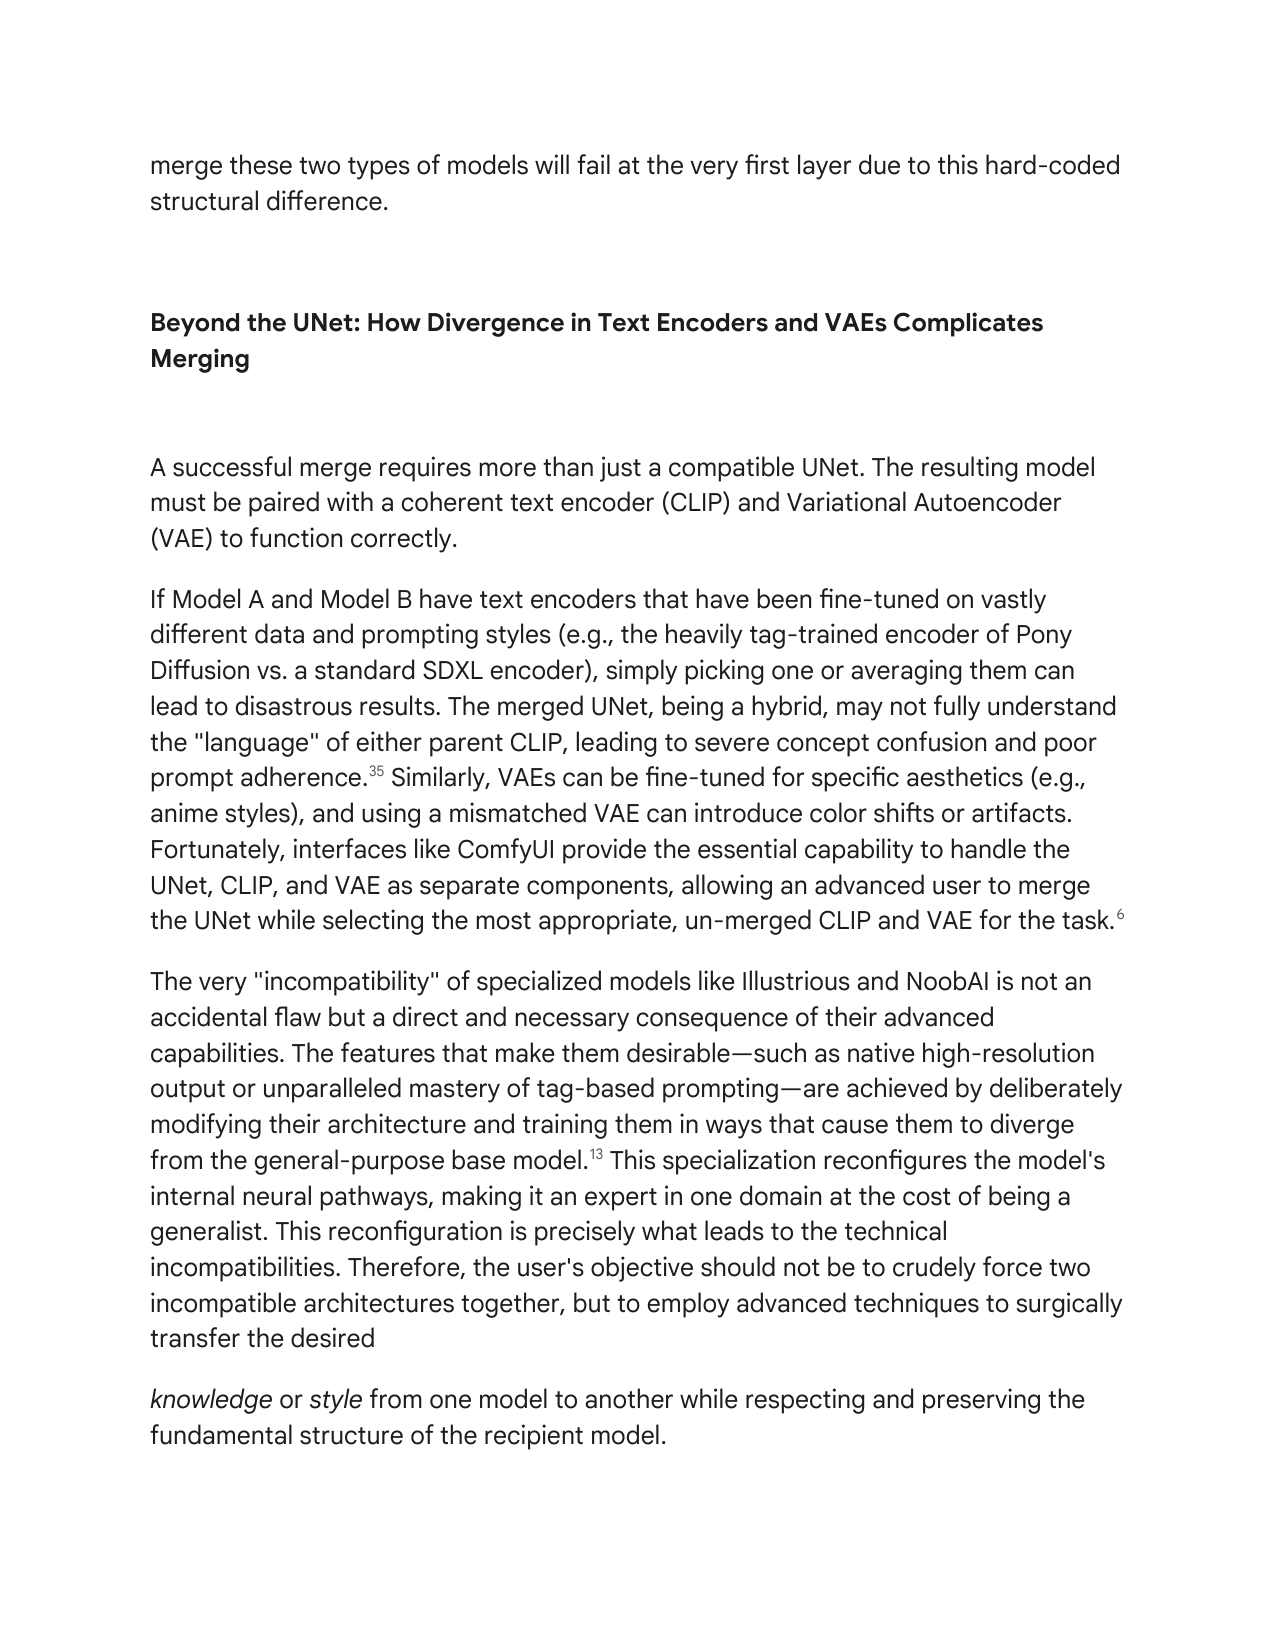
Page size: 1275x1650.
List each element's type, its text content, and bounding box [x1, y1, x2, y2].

subtitle Beyond the UNet: How Divergence in Text Encoders and VAEs Complicates Merging [150, 307, 1125, 374]
text A successful merge requires more than just a compatible UNet. The resulting model must be paired with a coherent text encoder (CLIP) and Variational Autoencoder (VAE) to function correctly. [150, 452, 1125, 555]
text If Model A and Model B have text encoders that have been fine-tuned on vastly different data and prompting styles (e.g., the heavily tag-trained encoder of Pony Diffusion vs. a standard SDXL encoder), simply picking one or averaging them can lead to disastrous results. The merged UNet, being a hybrid, may not fully understand the "language" of either parent CLIP, leading to severe concept confusion and poor prompt adherence.35 Similarly, VAEs can be fine-tuned for specific aesthetics (e.g., anime styles), and using a mismatched VAE can introduce color shifts or artifacts. Fortunately, interfaces like ComfyUI provide the essential capability to handle the UNet, CLIP, and VAE as separate components, allowing an advanced user to merge the UNet while selecting the most appropriate, un-merged CLIP and VAE for the task.6 [150, 584, 1125, 937]
text knowledge or style from one model to another while respecting and preserving the fundamental structure of the recipient model. [150, 1384, 1125, 1451]
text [150, 150, 1125, 217]
text The very "incompatibility" of specialized models like Illustrious and NoobAI is not an accidental flaw but a direct and necessary consequence of their advanced capabilities. The features that make them desirable—such as native high-resolution output or unparalleled mastery of tag-based prompting—are achieved by deliberately modifying their architecture and training them in ways that cause them to diverge from the general-purpose base model.13 This specialization reconfigures the model's internal neural pathways, making it an expert in one domain at the cost of being a generalist. This reconfiguration is precisely what leads to the technical incompatibilities. Therefore, the user's objective should not be to crudely force two incompatible architectures together, but to employ advanced techniques to surgically transfer the desired [150, 966, 1125, 1355]
